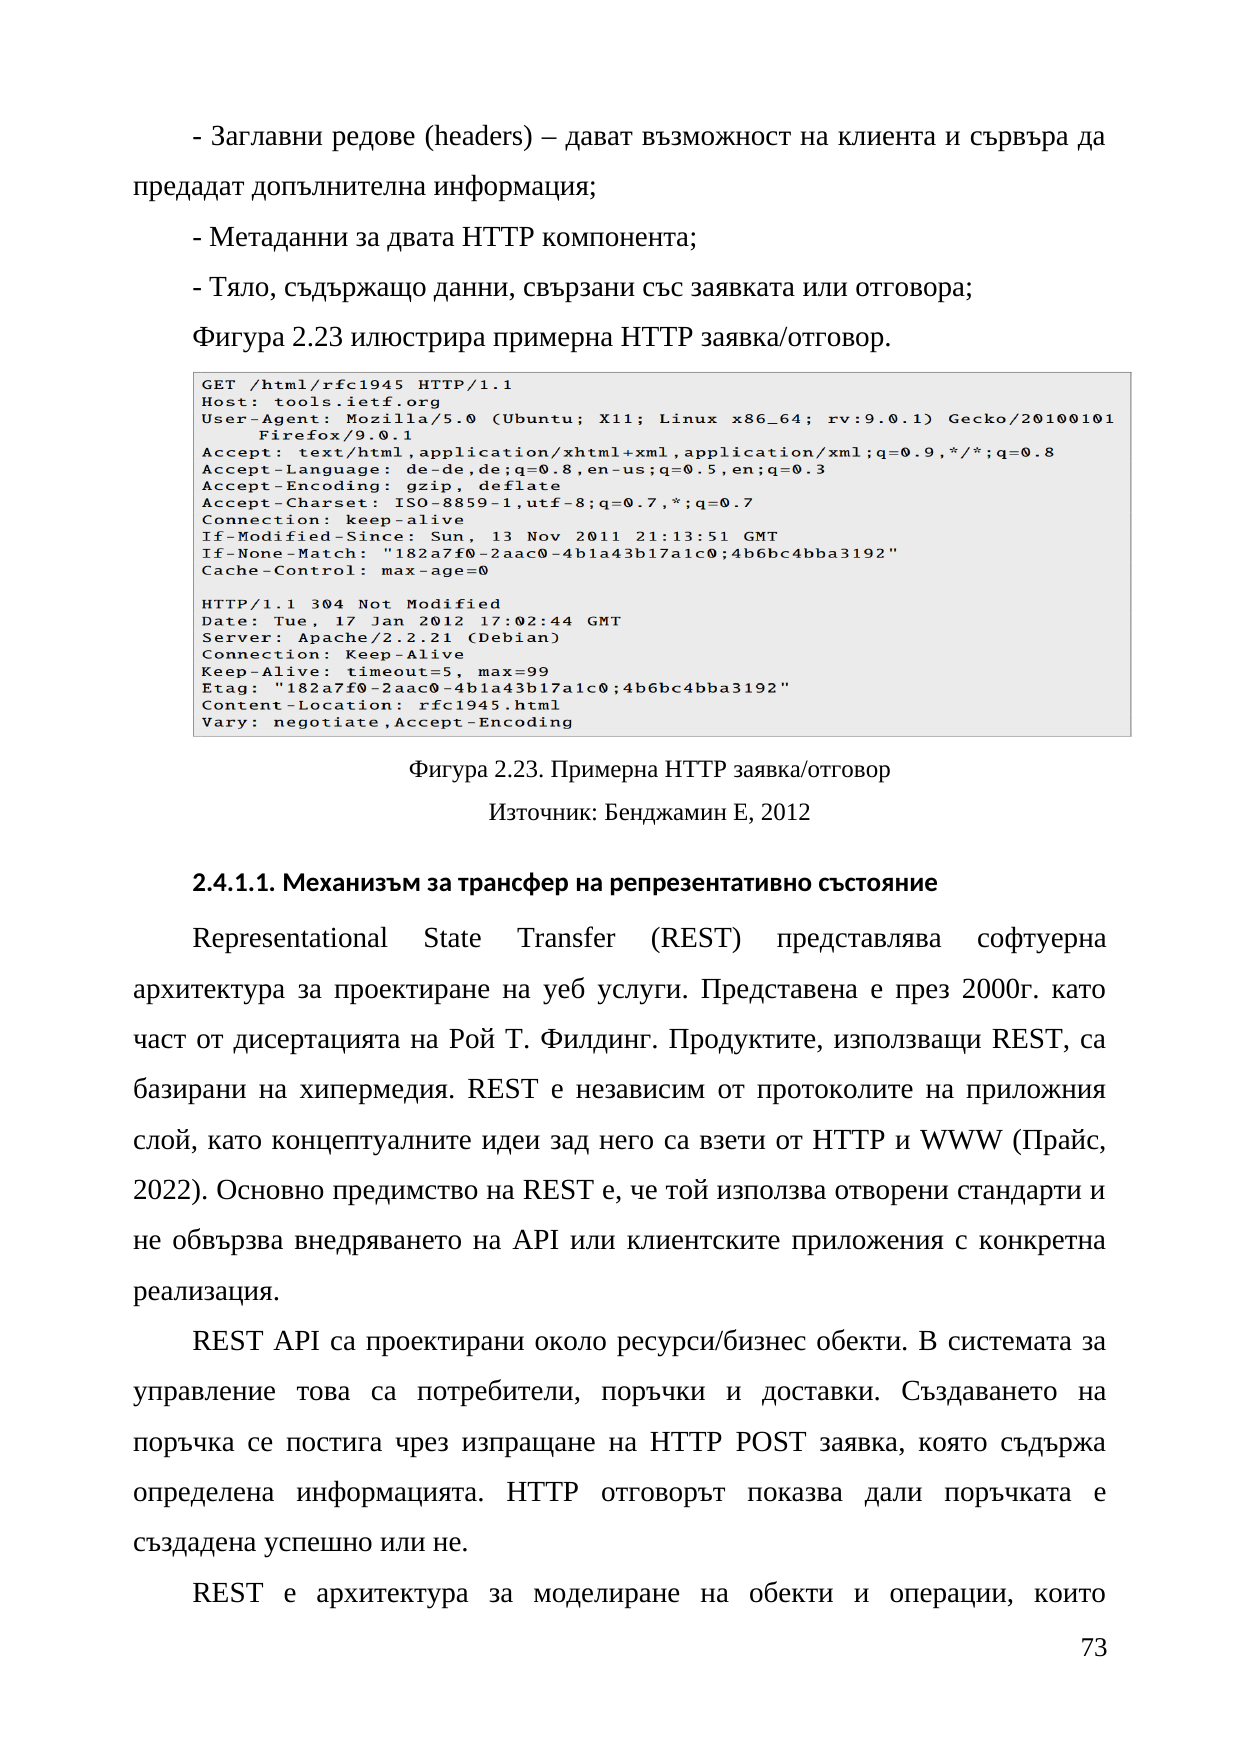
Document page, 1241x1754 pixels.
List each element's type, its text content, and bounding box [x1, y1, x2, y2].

text Фигура 2.23 илюстрира примерна HTTP заявка/отговор. [133, 319, 1107, 353]
text - Заглавни редове (headers) – дават възможност на клиента и сървъра да предадат допълнителна информация; [133, 118, 1107, 202]
text REST API са проектирани около ресурси/бизнес обекти. В системата за управление това са потребители, поръчки и доставки. Създаването на поръчка се постига чрез изпращане на HTTP POST заявка, която съдържа определена информацията. HTTP отговорът показва дали поръчката е създадена успешно или не. [133, 1323, 1107, 1558]
text - Тяло, съдържащо данни, свързани със заявката или отговора; [133, 269, 1107, 303]
text Фигура 2.23. Примерна HTTP заявка/отговор [133, 754, 1107, 782]
picture [192, 369, 1133, 737]
subtitle 2.4.1.1. Механизъм за трансфер на репрезентативно състояние [133, 865, 1107, 898]
text Източник: Бенджамин Е, 2012 [133, 797, 1107, 826]
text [133, 1575, 1107, 1608]
text - Метаданни за двата HTTP компонента; [133, 219, 1107, 252]
text Representational State Transfer (REST) представлява софтуерна архитектура за проектиране на уеб услуги. Представена е през 2000г. като част от дисертацията на Рой Т. Филдинг. Продуктите, използващи REST, са базирани на хипермедия. REST е независим от протоколите на приложния слой, като концептуалните идеи зад него са взети от HTTP и WWW (Прайс, 2022). Основно предимство на REST е, че той използва отворени стандарти и не обвързва внедряването на API или клиентските приложения с конкретна реализация. [133, 921, 1107, 1306]
